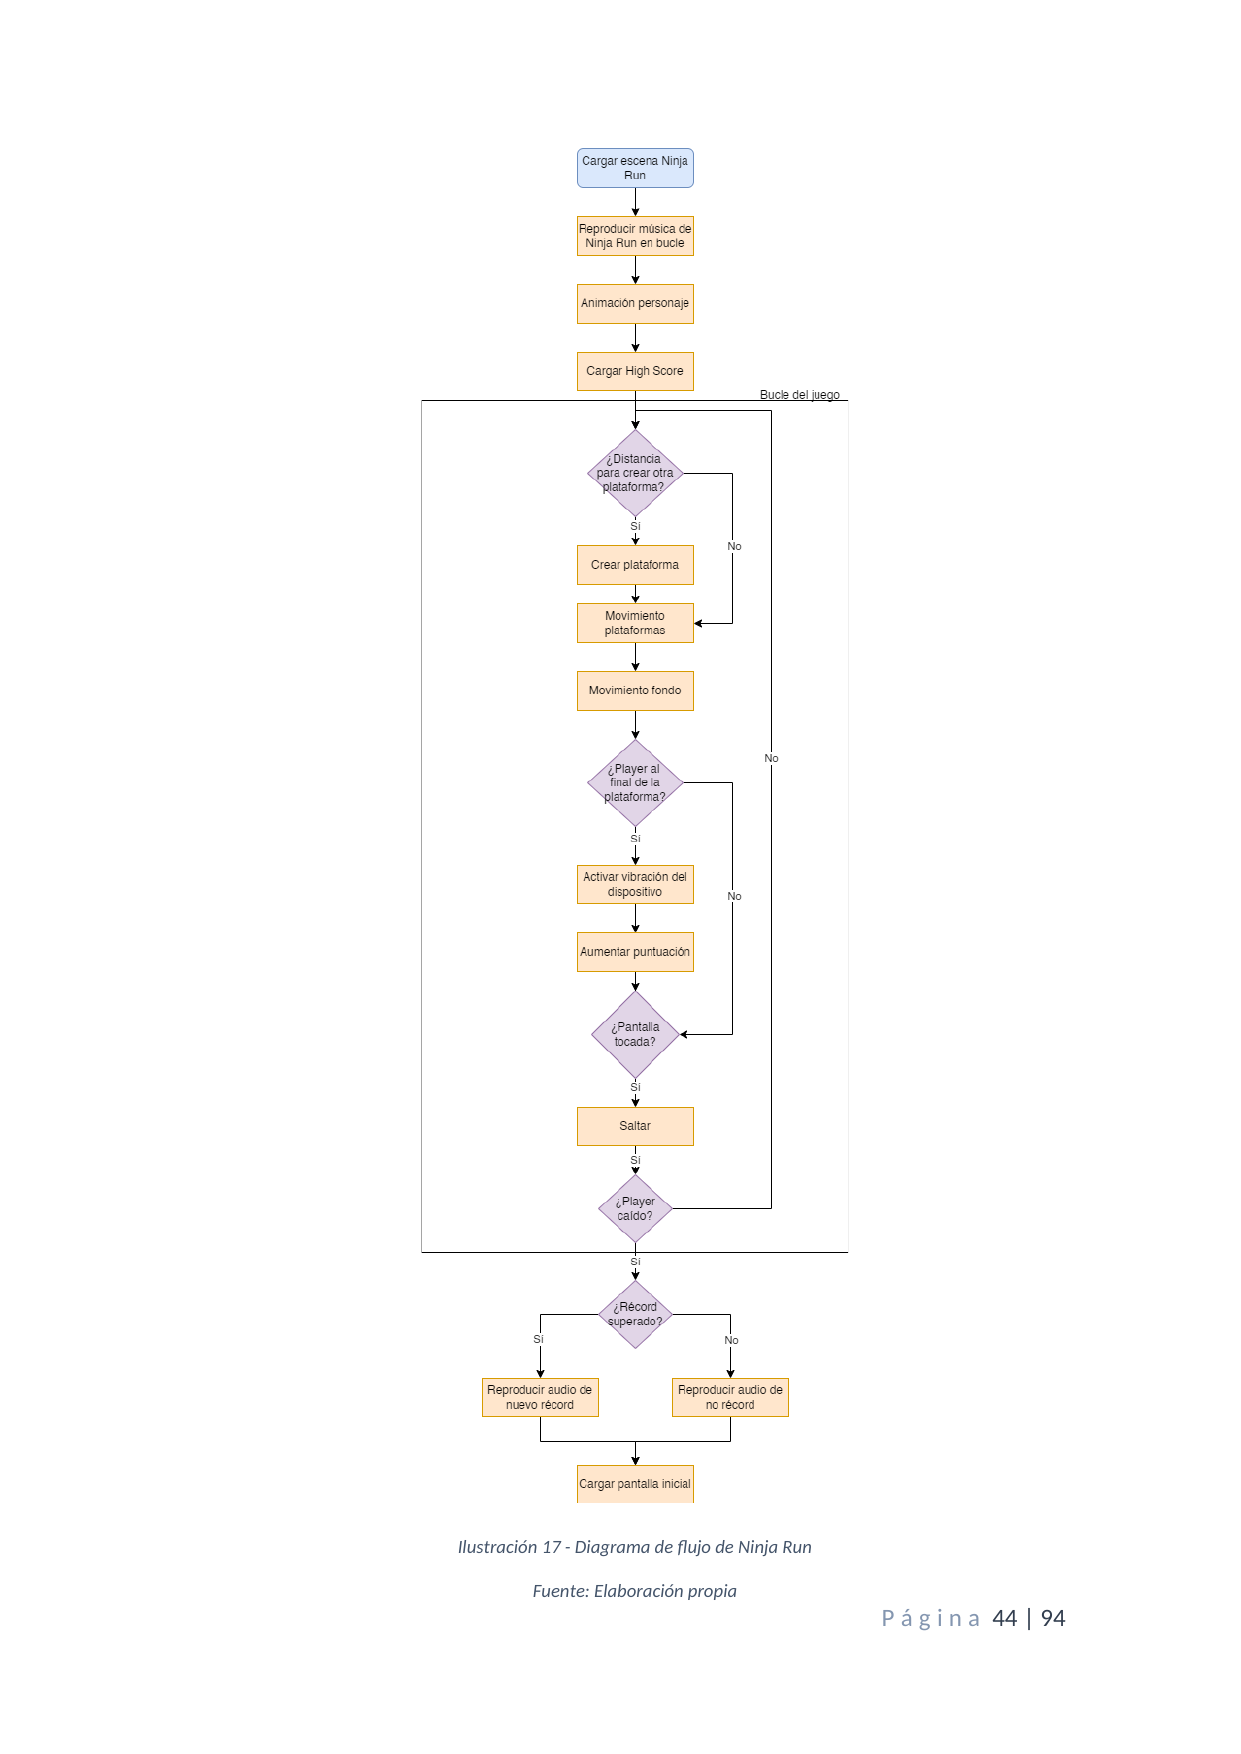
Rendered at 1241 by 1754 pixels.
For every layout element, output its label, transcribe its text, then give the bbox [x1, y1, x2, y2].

picture [421, 148, 849, 1503]
text Fuente: Elaboración propia [177, 1579, 1092, 1602]
